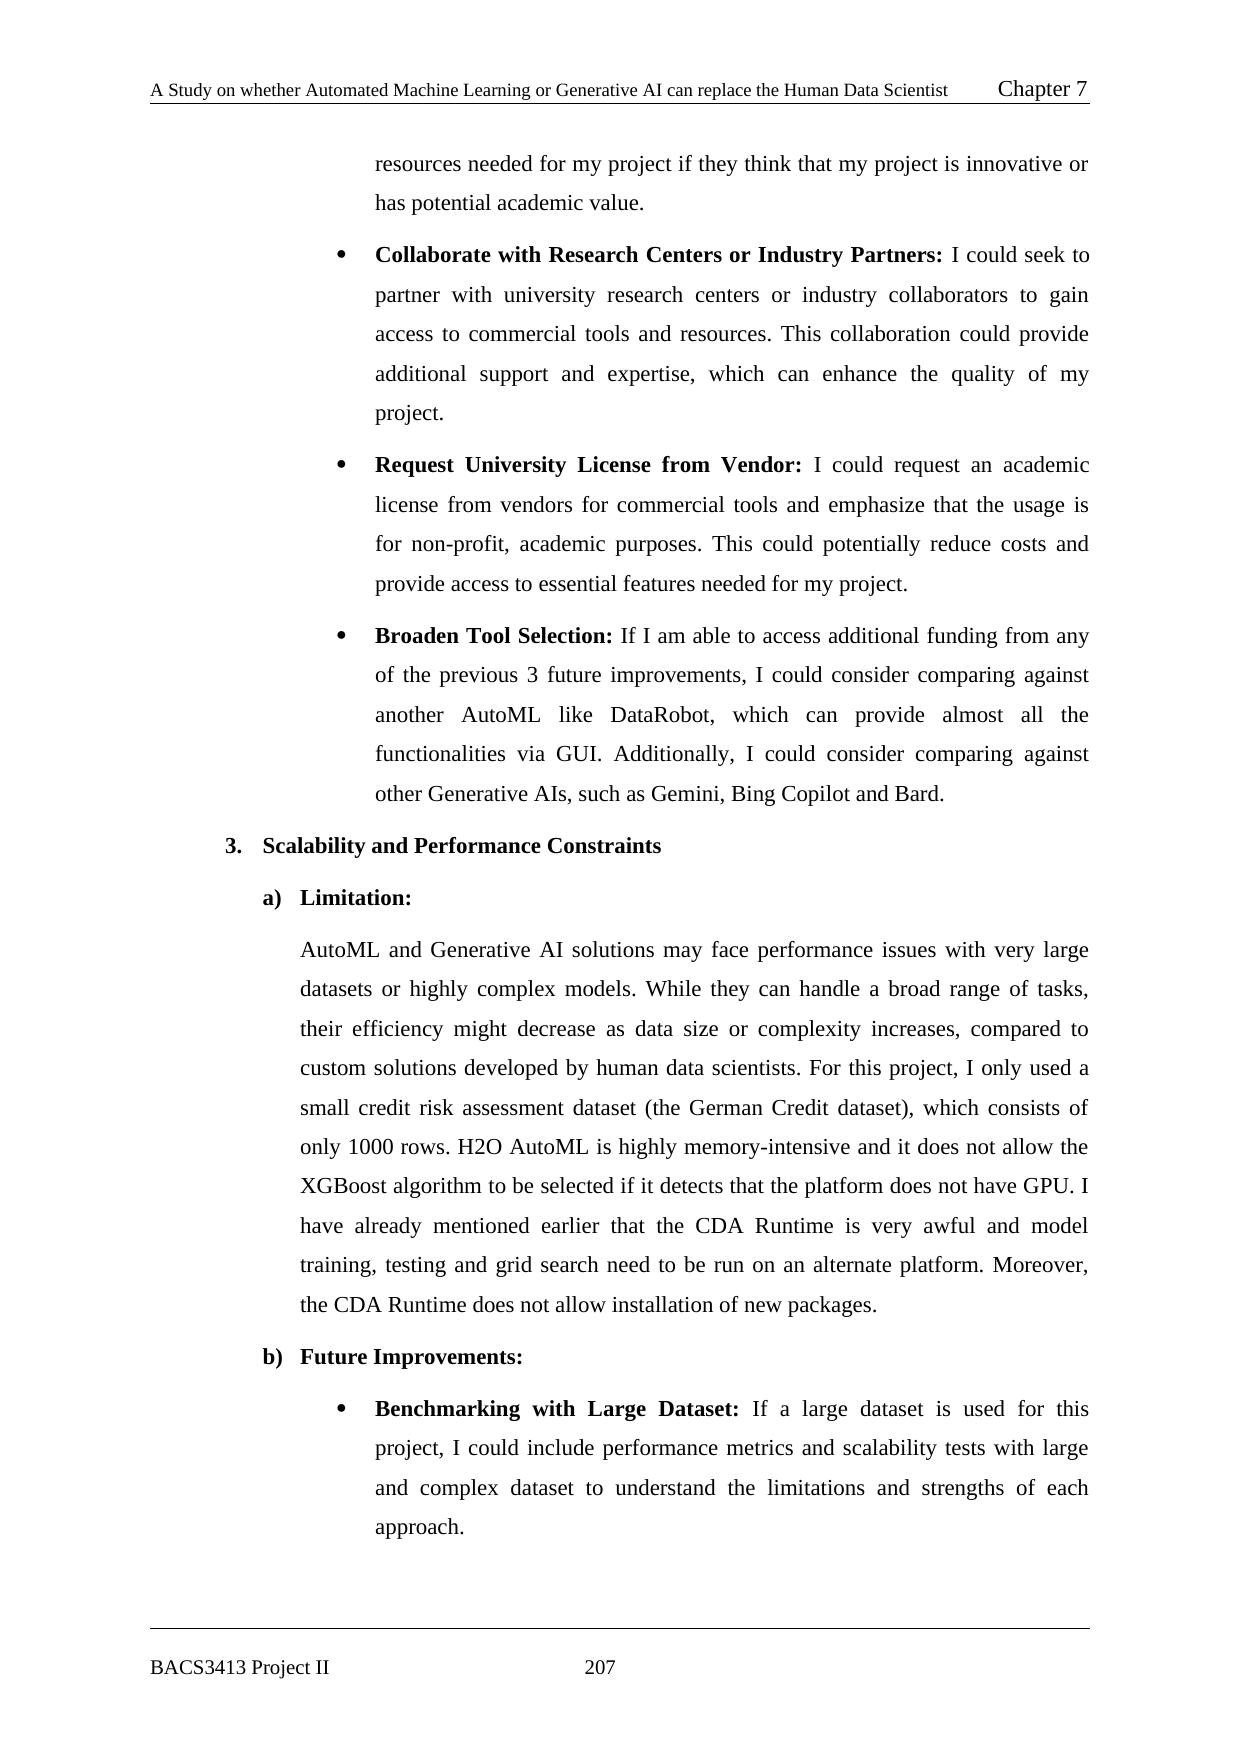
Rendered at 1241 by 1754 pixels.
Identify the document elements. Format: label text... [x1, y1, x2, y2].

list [337, 150, 1090, 216]
list Benchmarking with Large Dataset: If a large dataset is used for this project, I could include performance metrics and scalability tests with large and complex dataset to understand the limitations and strengths of each approach. [337, 1395, 1090, 1540]
list Broaden Tool Selection: If I am able to access additional funding from any of the previous 3 future improvements, I could consider comparing against another AutoML like DataRobot, which can provide almost all the functionalities via GUI. Additionally, I could consider comparing against other Generative AIs, such as Gemini, Bing Copilot and Bard. [337, 622, 1090, 806]
list Scalability and Performance Constraints [225, 832, 1090, 858]
list Limitation: [262, 884, 1090, 910]
list Request University License from Vendor: I could request an academic license from vendors for commercial tools and emphasize that the usage is for non-profit, academic purposes. This could potentially reduce costs and provide access to essential features needed for my project. [337, 451, 1090, 596]
list Collaborate with Research Centers or Industry Partners: I could seek to partner with university research centers or industry collaborators to gain access to commercial tools and resources. This collaboration could provide additional support and expertise, which can enhance the quality of my project. [337, 241, 1090, 426]
list Future Improvements: [262, 1343, 1090, 1369]
text AutoML and Generative AI solutions may face performance issues with very large datasets or highly complex models. While they can handle a broad range of tasks, their efficiency might decrease as data size or complexity increases, compared to custom solutions developed by human data scientists. For this project, I only used a small credit risk assessment dataset (the German Credit dataset), which consists of only 1000 rows. H2O AutoML is highly memory-intensive and it does not allow the XGBoost algorithm to be selected if it detects that the platform does not have GPU. I have already mentioned earlier that the CDA Runtime is very awful and model training, testing and grid search need to be run on an alternate platform. Moreover, the CDA Runtime does not allow installation of new packages. [300, 936, 1090, 1317]
